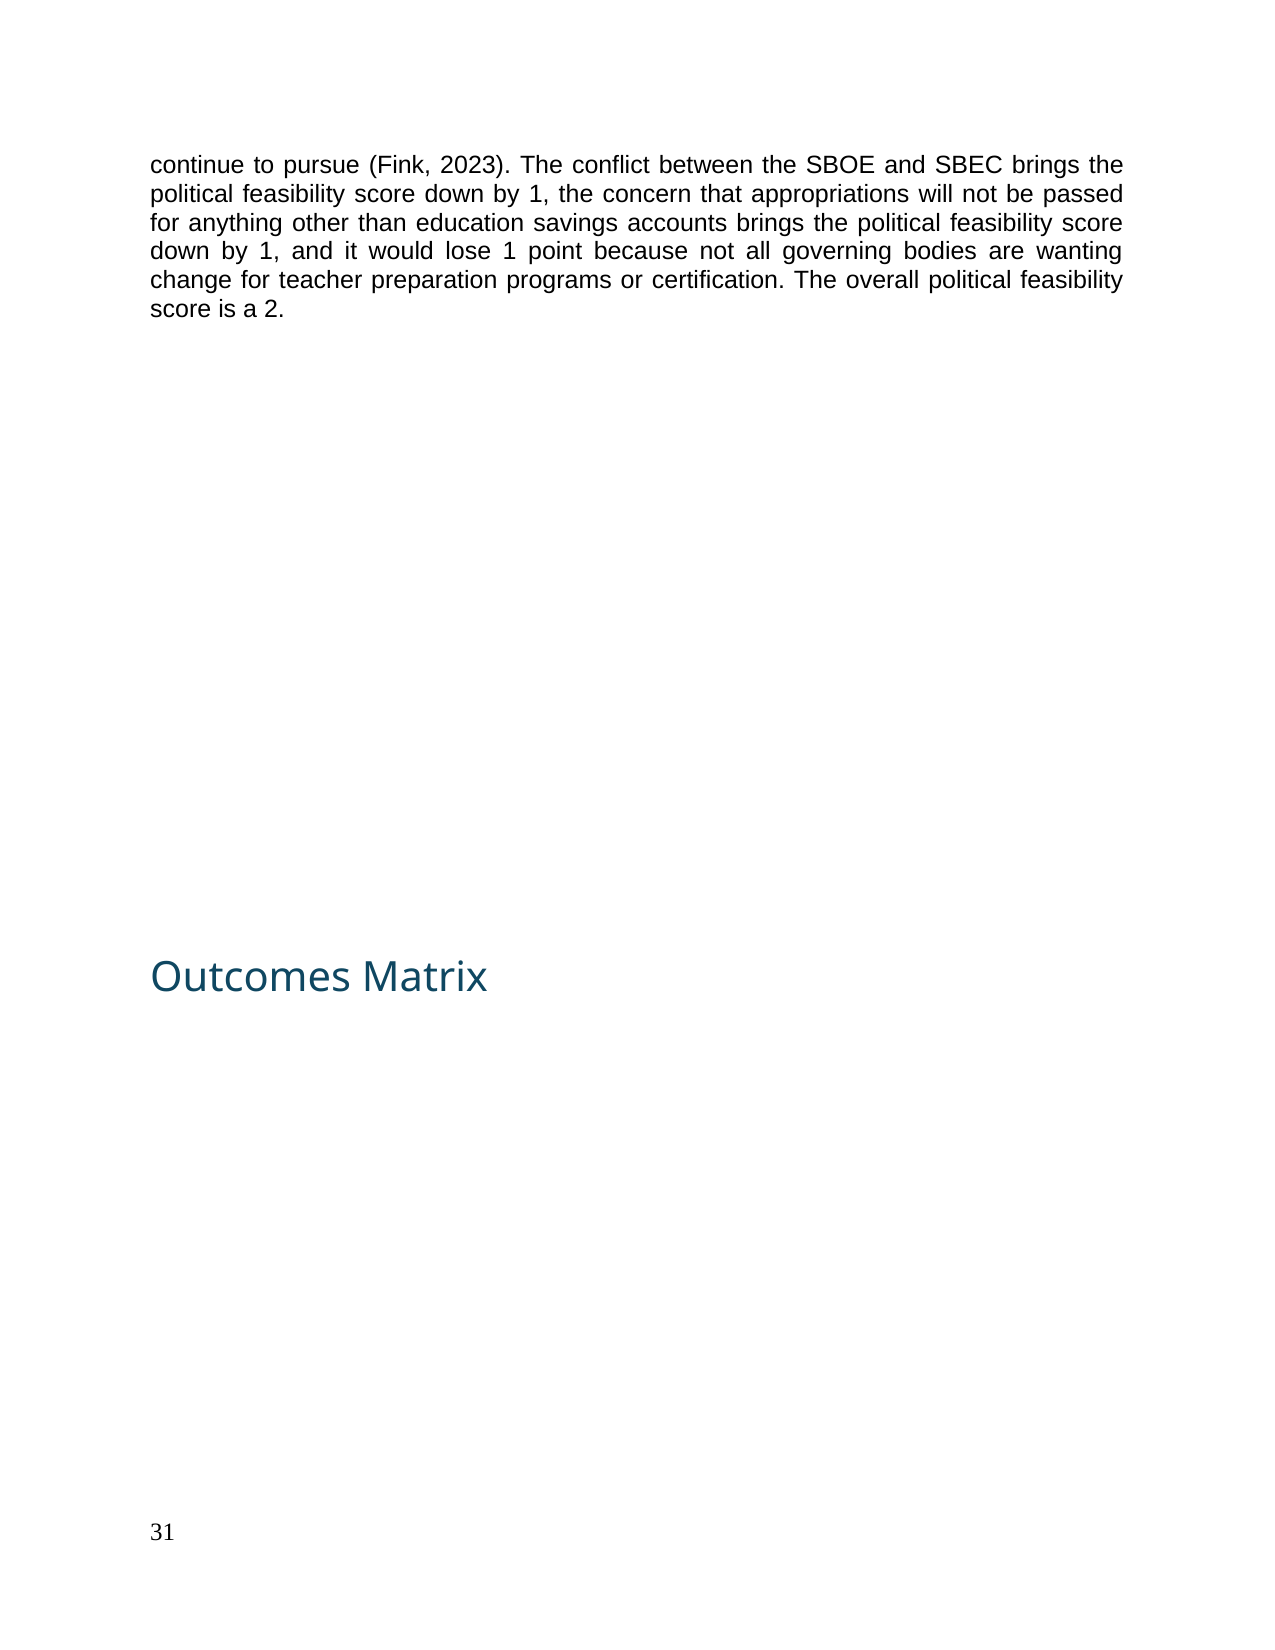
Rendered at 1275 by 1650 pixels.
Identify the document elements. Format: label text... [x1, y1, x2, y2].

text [150, 150, 1125, 322]
subtitle Outcomes Matrix [150, 947, 1125, 1003]
